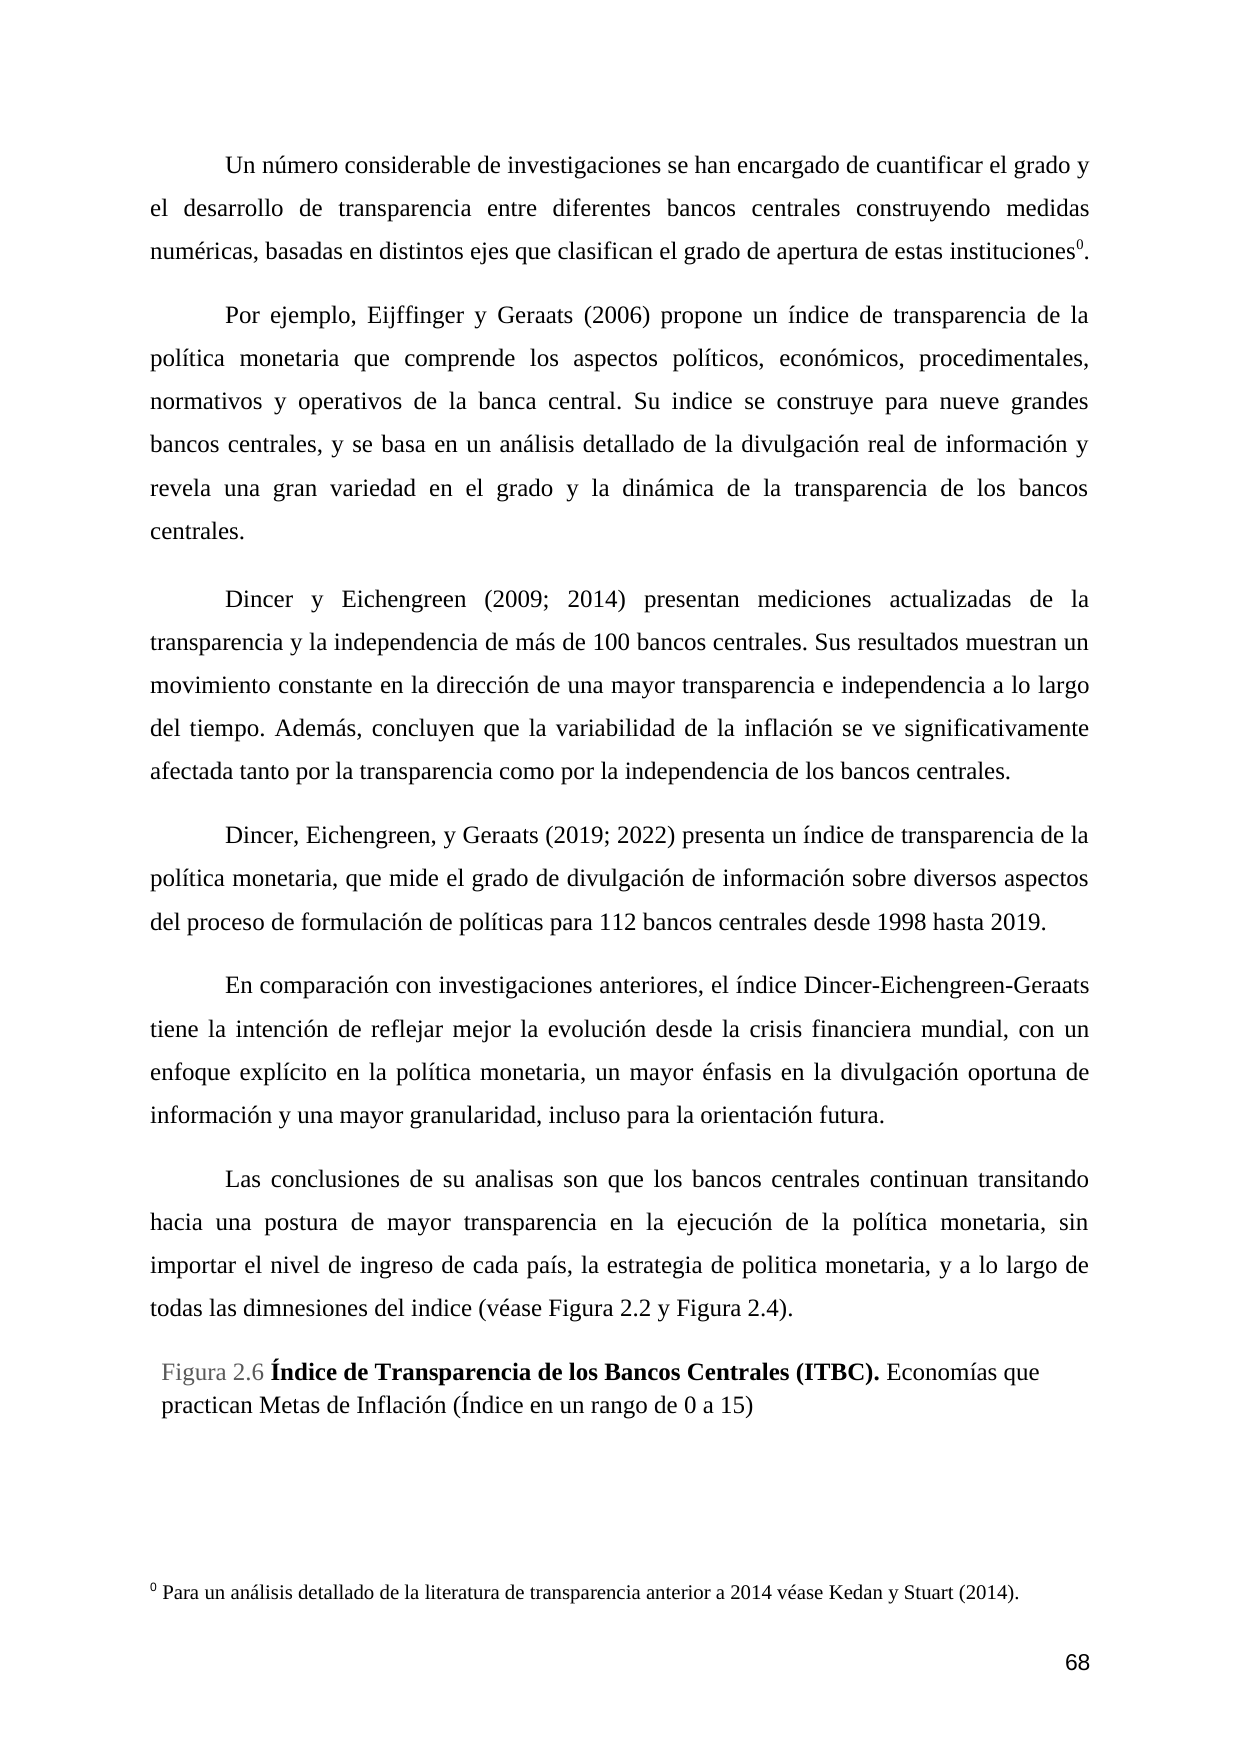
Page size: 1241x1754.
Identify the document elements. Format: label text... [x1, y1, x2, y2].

text Un número considerable de investigaciones se han encargado de cuantificar el grado y el desarrollo de transparencia entre diferentes bancos centrales construyendo medidas numéricas, basadas en distintos ejes que clasifican el grado de apertura de estas instituciones. [150, 150, 1090, 265]
text Las conclusiones de su analisas son que los bancos centrales continuan transitando hacia una postura de mayor transparencia en la ejecución de la política monetaria, sin importar el nivel de ingreso de cada país, la estrategia de politica monetaria, y a lo largo de todas las dimnesiones del indice (véase Figura 2.2 y Figura 2.4). [150, 1164, 1090, 1322]
text Dincer y Eichengreen (2009; 2014) presentan mediciones actualizadas de la transparencia y la independencia de más de 100 bancos centrales. Sus resultados muestran un movimiento constante en la dirección de una mayor transparencia e independencia a lo largo del tiempo. Además, concluyen que la variabilidad de la inflación se ve significativamente afectada tanto por la transparencia como por la independencia de los bancos centrales. [150, 584, 1090, 785]
text Dincer, Eichengreen, y Geraats (2019; 2022) presenta un índice de transparencia de la política monetaria, que mide el grado de divulgación de información sobre diversos aspectos del proceso de formulación de políticas para 112 bancos centrales desde 1998 hasta 2019. [150, 820, 1090, 935]
text En comparación con investigaciones anteriores, el índice Dincer-Eichengreen-Geraats tiene la intención de reflejar mejor la evolución desde la crisis financiera mundial, con un enfoque explícito en la política monetaria, un mayor énfasis en la divulgación oportuna de información y una mayor granularidad, incluso para la orientación futura. [150, 971, 1090, 1129]
table_header Figura 2.6 Índice de Transparencia de los Bancos Centrales (ITBC). Economías que practican Metas de Inflación (Índice en un rango de 0 a 15) [150, 1357, 1080, 1448]
text Por ejemplo, Eijffinger y Geraats (2006) propone un índice de transparencia de la política monetaria que comprende los aspectos políticos, económicos, procedimentales, normativos y operativos de la banca central. Su indice se construye para nueve grandes bancos centrales, y se basa en un análisis detallado de la divulgación real de información y revela una gran variedad en el grado y la dinámica de la transparencia de los bancos centrales. [150, 300, 1090, 544]
